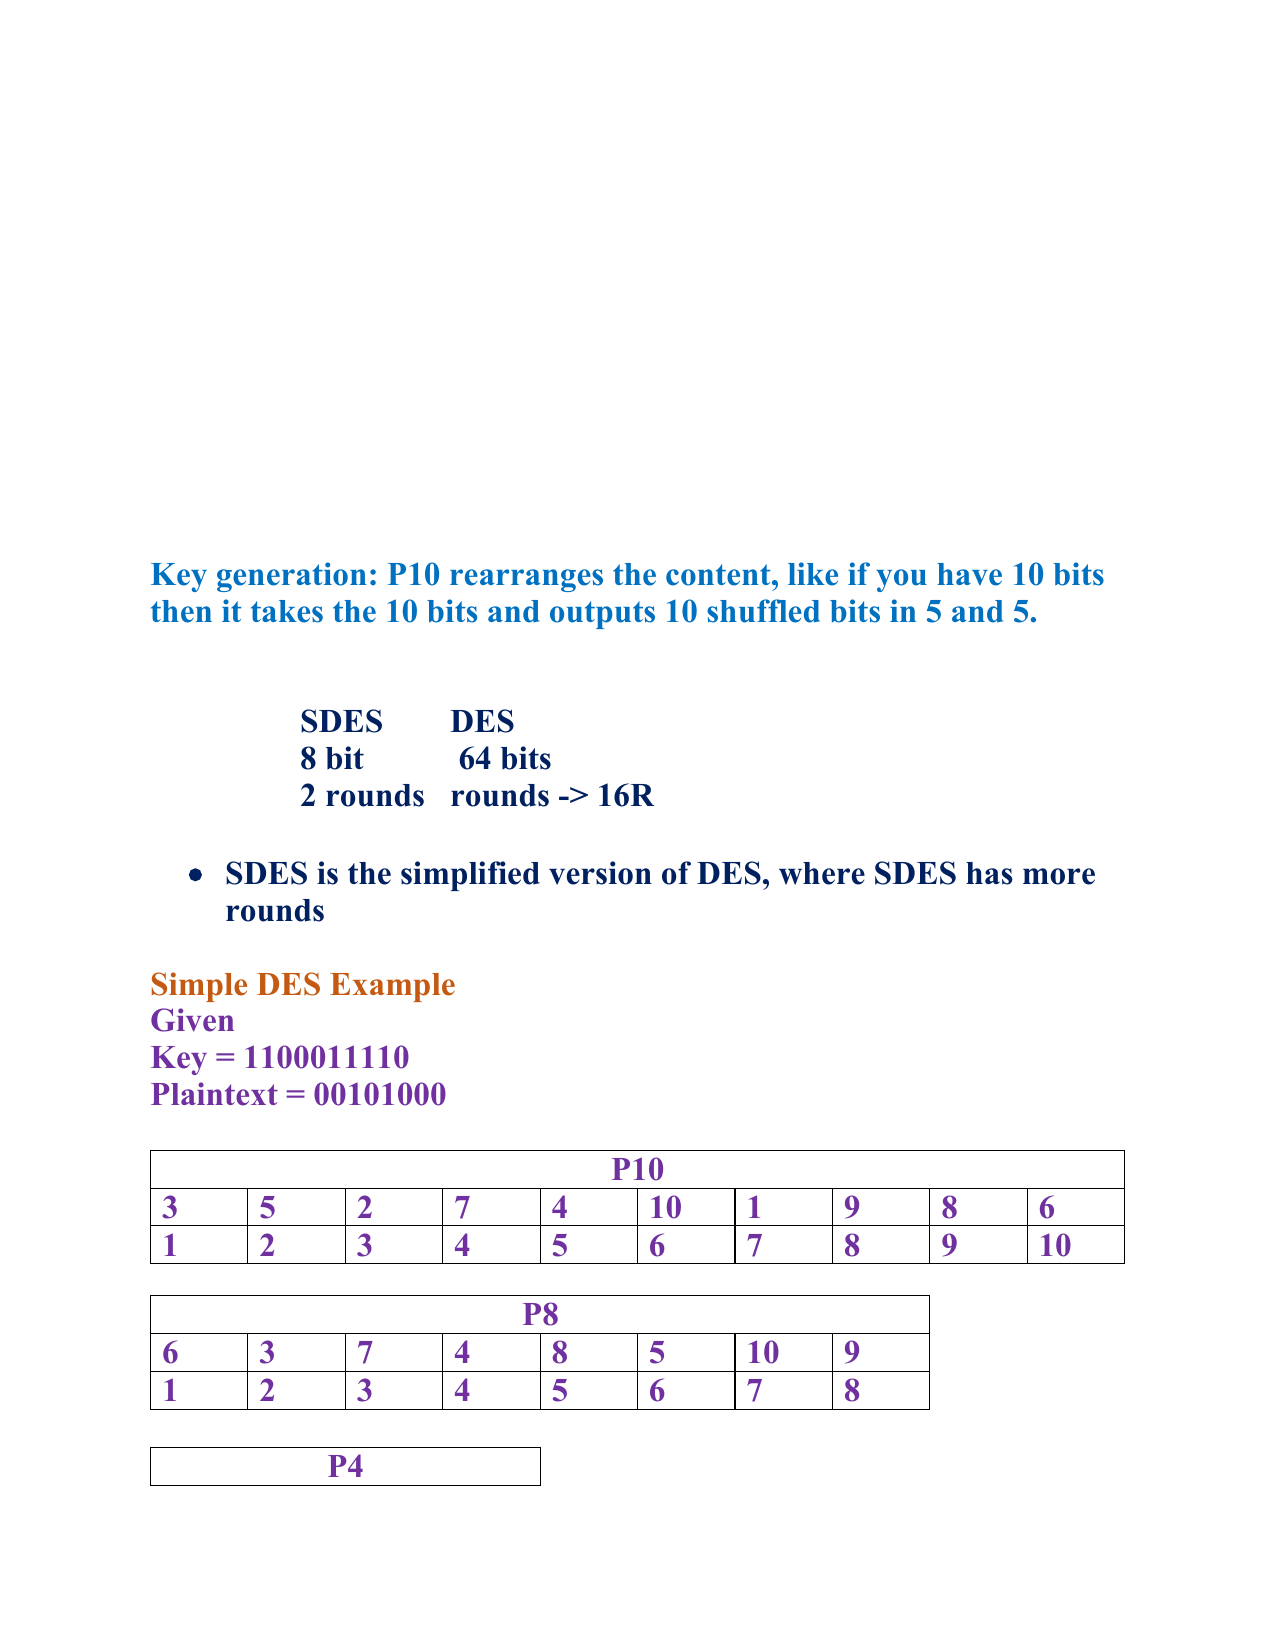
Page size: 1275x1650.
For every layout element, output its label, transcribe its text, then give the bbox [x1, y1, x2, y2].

table_cell 5 [541, 1372, 637, 1409]
table_cell 3 [151, 1189, 247, 1225]
table_cell 1 [736, 1189, 832, 1225]
table_cell 1 [151, 1372, 247, 1409]
table_cell 5 [541, 1226, 637, 1263]
table_header P4 [151, 1448, 540, 1484]
table_cell 5 [248, 1189, 345, 1225]
table_header P8 [151, 1296, 929, 1333]
table_cell 4 [541, 1189, 637, 1225]
table_cell 8 [930, 1189, 1027, 1225]
table_cell 6 [151, 1334, 247, 1371]
table_cell 4 [443, 1226, 540, 1263]
table_cell 6 [638, 1226, 734, 1263]
table_cell 3 [346, 1372, 442, 1409]
table_cell 7 [736, 1226, 832, 1263]
table_cell 7 [736, 1372, 832, 1409]
table_cell 3 [248, 1334, 345, 1371]
text Plaintext = 00101000 [150, 1076, 1125, 1113]
table_cell 10 [638, 1189, 734, 1225]
table_cell 6 [638, 1372, 734, 1409]
text Given [150, 1002, 1125, 1039]
table_cell 8 [833, 1372, 929, 1409]
table_cell 4 [443, 1372, 540, 1409]
table_cell 2 [346, 1189, 442, 1225]
text SDES DES [225, 703, 1125, 740]
text Key = 1100011110 [150, 1039, 1125, 1076]
list SDES is the simplified version of DES, where SDES has more rounds [187, 851, 1125, 928]
table_cell 1 [151, 1226, 247, 1263]
text Simple DES Example [150, 965, 1125, 1002]
table_cell 6 [1028, 1189, 1124, 1225]
table_cell 2 [248, 1372, 345, 1409]
table_cell 9 [930, 1226, 1027, 1263]
table_cell 2 [248, 1226, 345, 1263]
table_header P10 [151, 1151, 1124, 1187]
table_cell 9 [833, 1189, 929, 1225]
table_cell 9 [833, 1334, 929, 1371]
table_cell 5 [638, 1334, 734, 1371]
table_cell 3 [346, 1226, 442, 1263]
table_cell 8 [541, 1334, 637, 1371]
text 8 bit 64 bits [225, 740, 1125, 777]
table_cell 4 [443, 1334, 540, 1371]
table_cell 7 [346, 1334, 442, 1371]
text Key generation: P10 rearranges the content, like if you have 10 bits then it takes the 10 bits and outputs 10 shuffled bits in 5 and 5. [150, 556, 1125, 629]
table_cell 7 [443, 1189, 540, 1225]
text 2 rounds rounds -> 16R [225, 777, 1125, 814]
table_cell 10 [736, 1334, 832, 1371]
table_cell 8 [833, 1226, 929, 1263]
table_cell 10 [1028, 1226, 1124, 1263]
